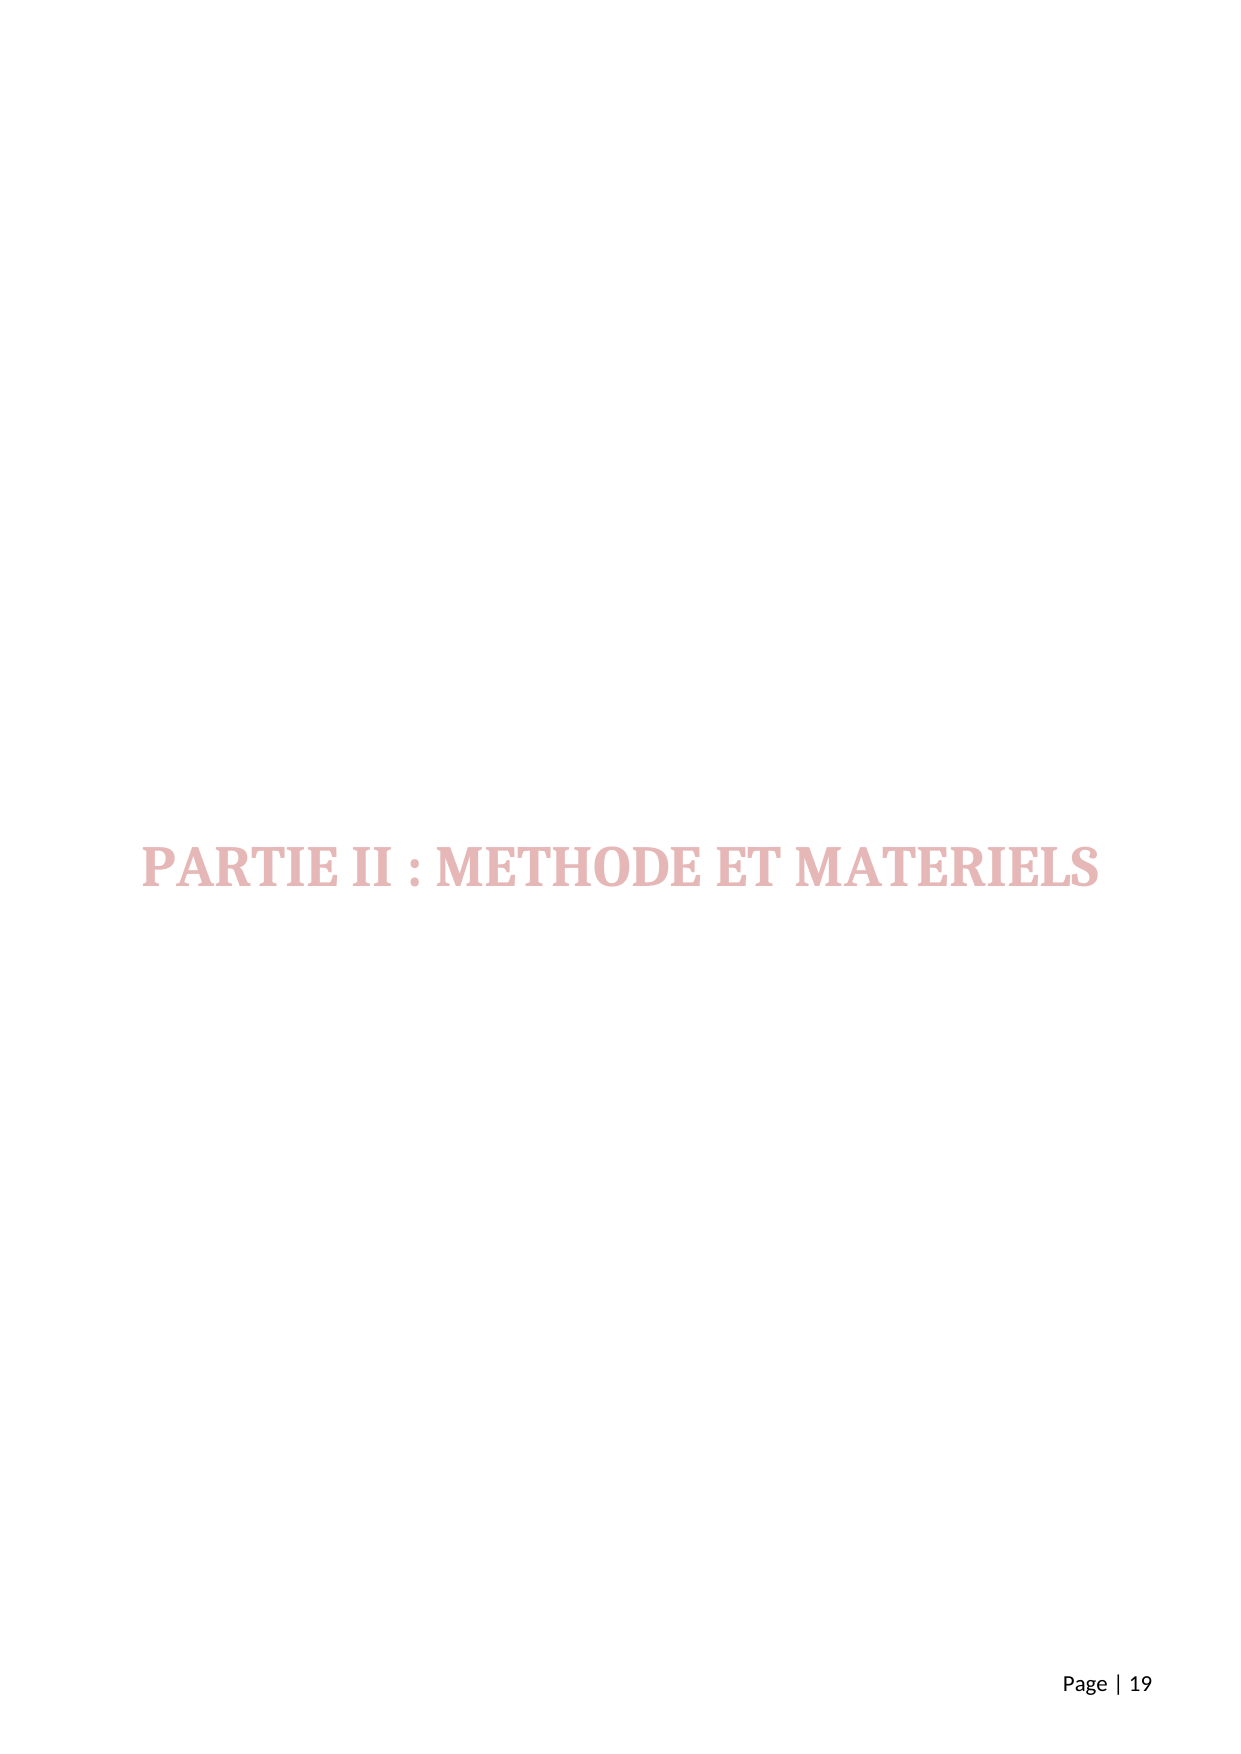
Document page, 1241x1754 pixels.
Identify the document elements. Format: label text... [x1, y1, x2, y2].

subtitle PARTIE II : METHODE ET MATERIELS [89, 834, 1152, 901]
